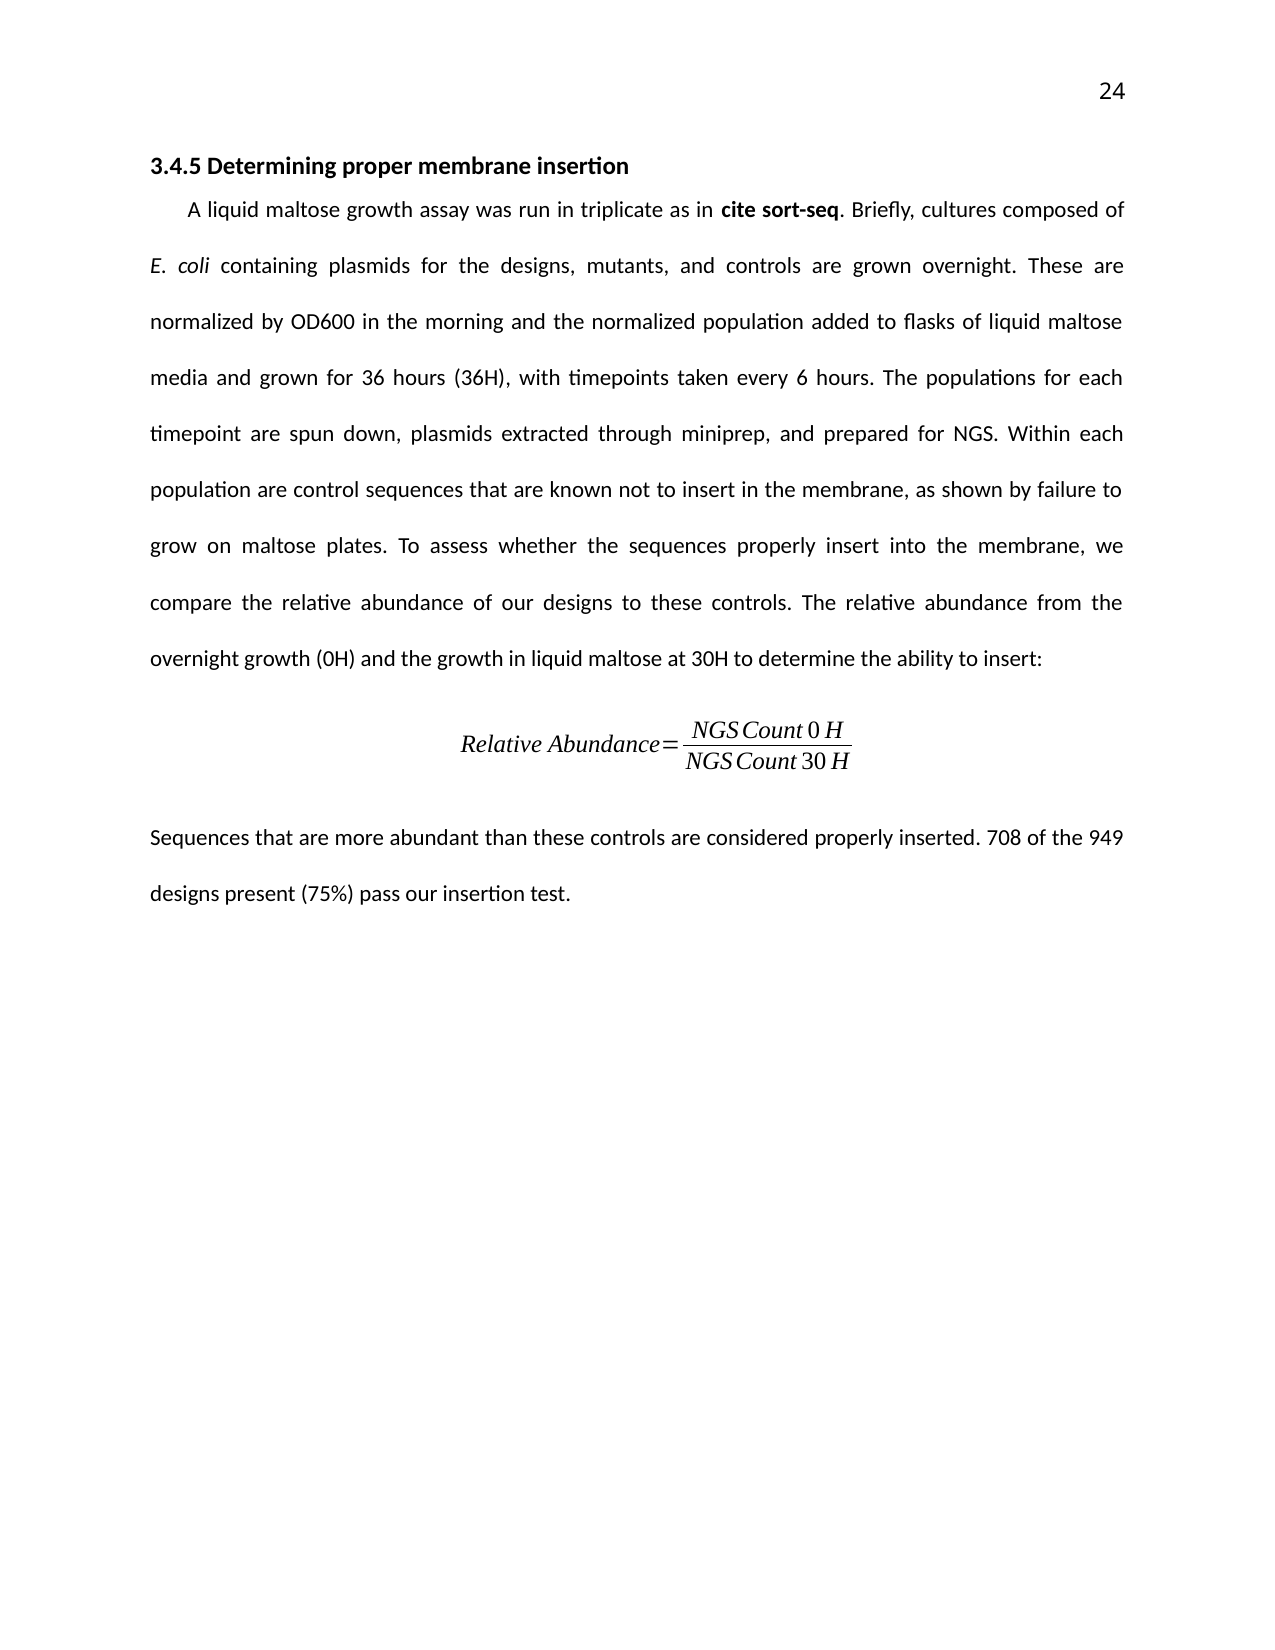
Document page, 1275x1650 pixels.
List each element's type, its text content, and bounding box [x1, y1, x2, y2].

text A liquid maltose growth assay was run in triplicate as in cite sort-seq. Briefly, cultures composed of E. coli containing plasmids for the designs, mutants, and controls are grown overnight. These are normalized by OD600 in the morning and the normalized population added to flasks of liquid maltose media and grown for 36 hours (36H), with timepoints taken every 6 hours. The populations for each timepoint are spun down, plasmids extracted through miniprep, and prepared for NGS. Within each population are control sequences that are known not to insert in the membrane, as shown by failure to grow on maltose plates. To assess whether the sequences properly insert into the membrane, we compare the relative abundance of our designs to these controls. The relative abundance from the overnight growth (0H) and the growth in liquid maltose at 30H to determine the ability to insert: [150, 195, 1125, 672]
text Sequences that are more abundant than these controls are considered properly inserted. 708 of the 949 designs present (75%) pass our insertion test. [150, 823, 1125, 907]
text 3.4.5 Determining proper membrane insertion [150, 150, 1125, 181]
